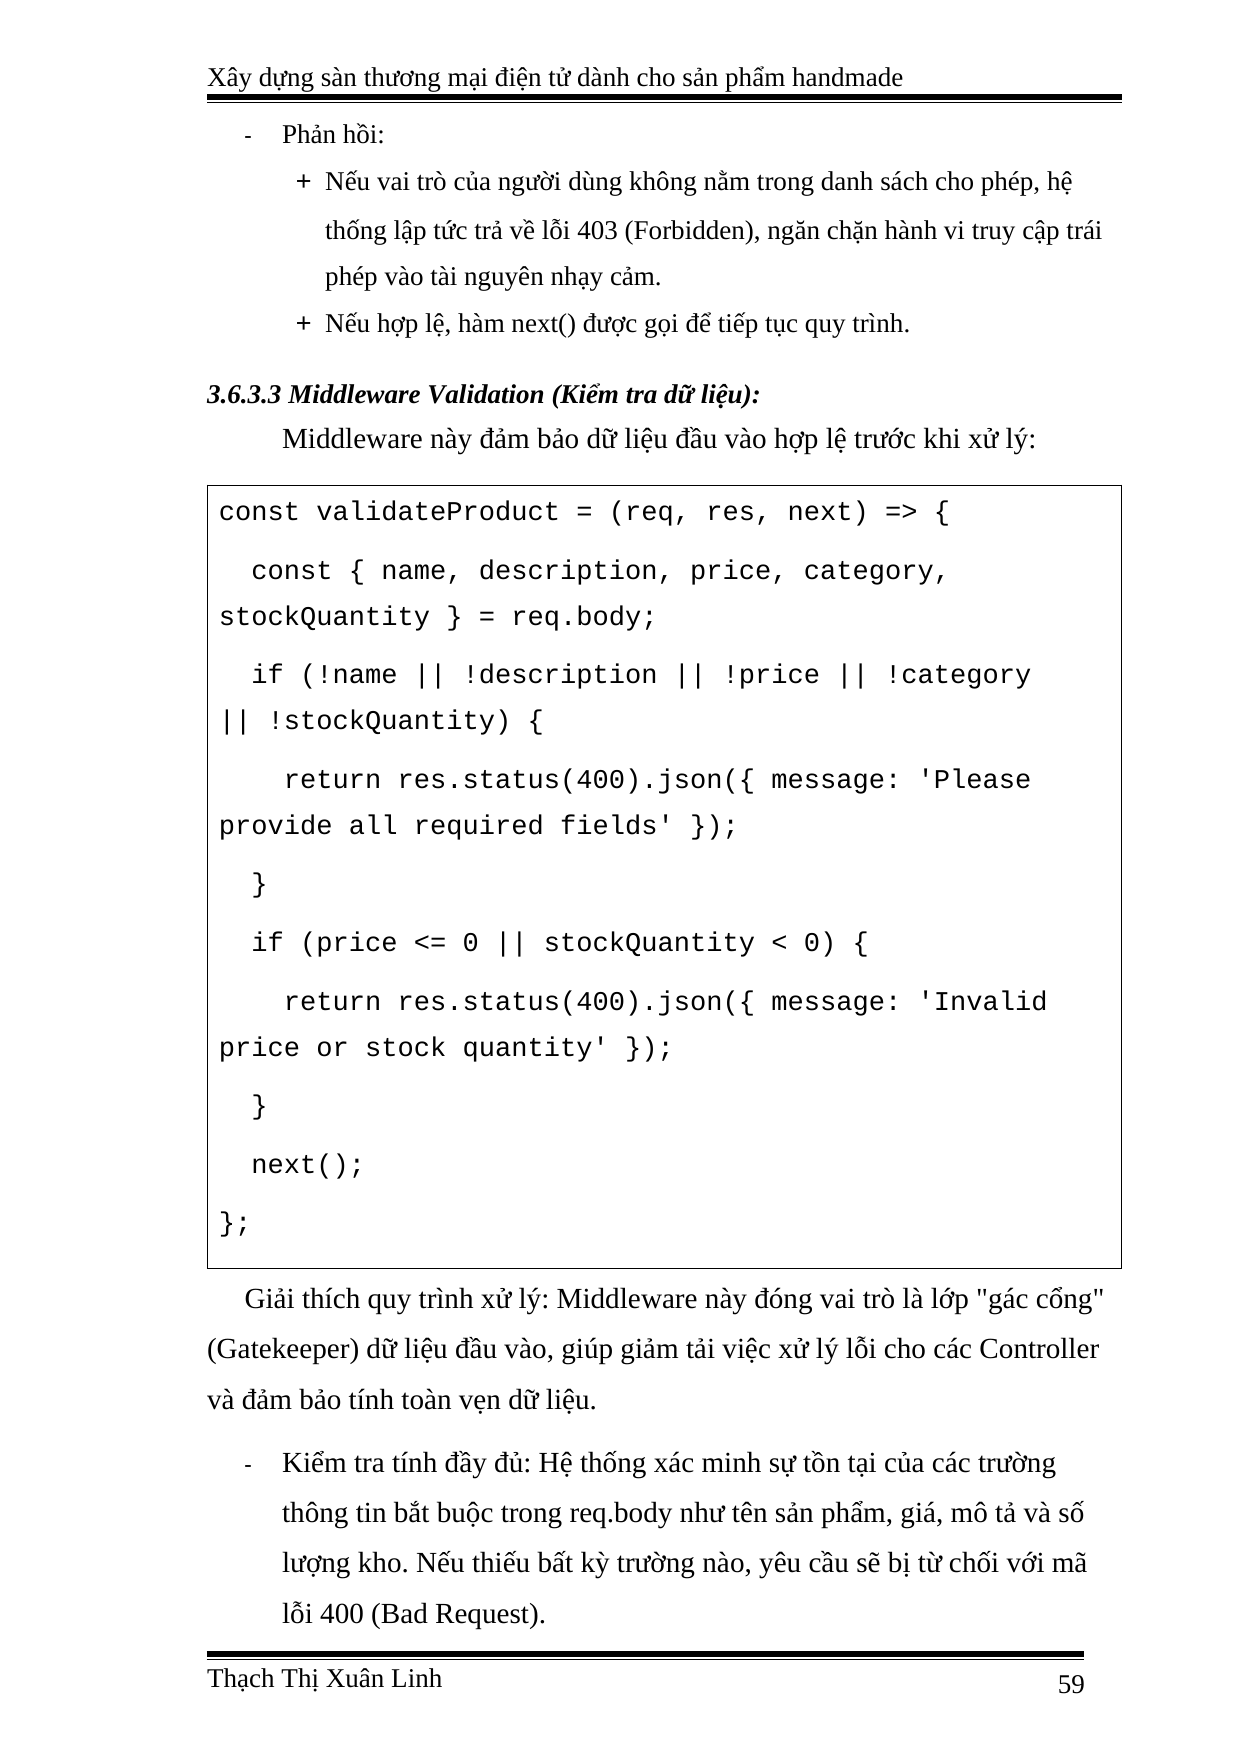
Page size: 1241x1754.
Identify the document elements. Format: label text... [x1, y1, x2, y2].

text Giải thích quy trình xử lý: Middleware này đóng vai trò là lớp "gác cổng" (Gatekeeper) dữ liệu đầu vào, giúp giảm tải việc xử lý lỗi cho các Controller và đảm bảo tính toàn vẹn dữ liệu. [207, 1281, 1122, 1416]
list Nếu hợp lệ, hàm next() được gọi để tiếp tục quy trình. [295, 307, 1122, 341]
text Middleware này đảm bảo dữ liệu đầu vào hợp lệ trước khi xử lý: [207, 422, 1122, 455]
table_header const validateProduct = (req, res, next) => { const { name, description, price, category, stockQuantity } = req.body; if (!name || !description || !price || !category || !stockQuantity) { return res.status(400).json({ message: 'Please provide all required fields' }); } if (price <= 0 || stockQuantity < 0) { return res.status(400).json({ message: 'Invalid price or stock quantity' }); } next(); }; [208, 486, 1121, 1268]
list Kiểm tra tính đầy đủ: Hệ thống xác minh sự tồn tại của các trường thông tin bắt buộc trong req.body như tên sản phẩm, giá, mô tả và số lượng kho. Nếu thiếu bất kỳ trường nào, yêu cầu sẽ bị từ chối với mã lỗi 400 (Bad Request). [244, 1445, 1122, 1629]
subtitle 3.6.3.3 Middleware Validation (Kiểm tra dữ liệu): [207, 378, 1122, 409]
list Phản hồi: [244, 118, 1122, 149]
list Nếu vai trò của người dùng không nằm trong danh sách cho phép, hệ thống lập tức trả về lỗi 403 (Forbidden), ngăn chặn hành vi truy cập trái phép vào tài nguyên nhạy cảm. [295, 165, 1122, 292]
